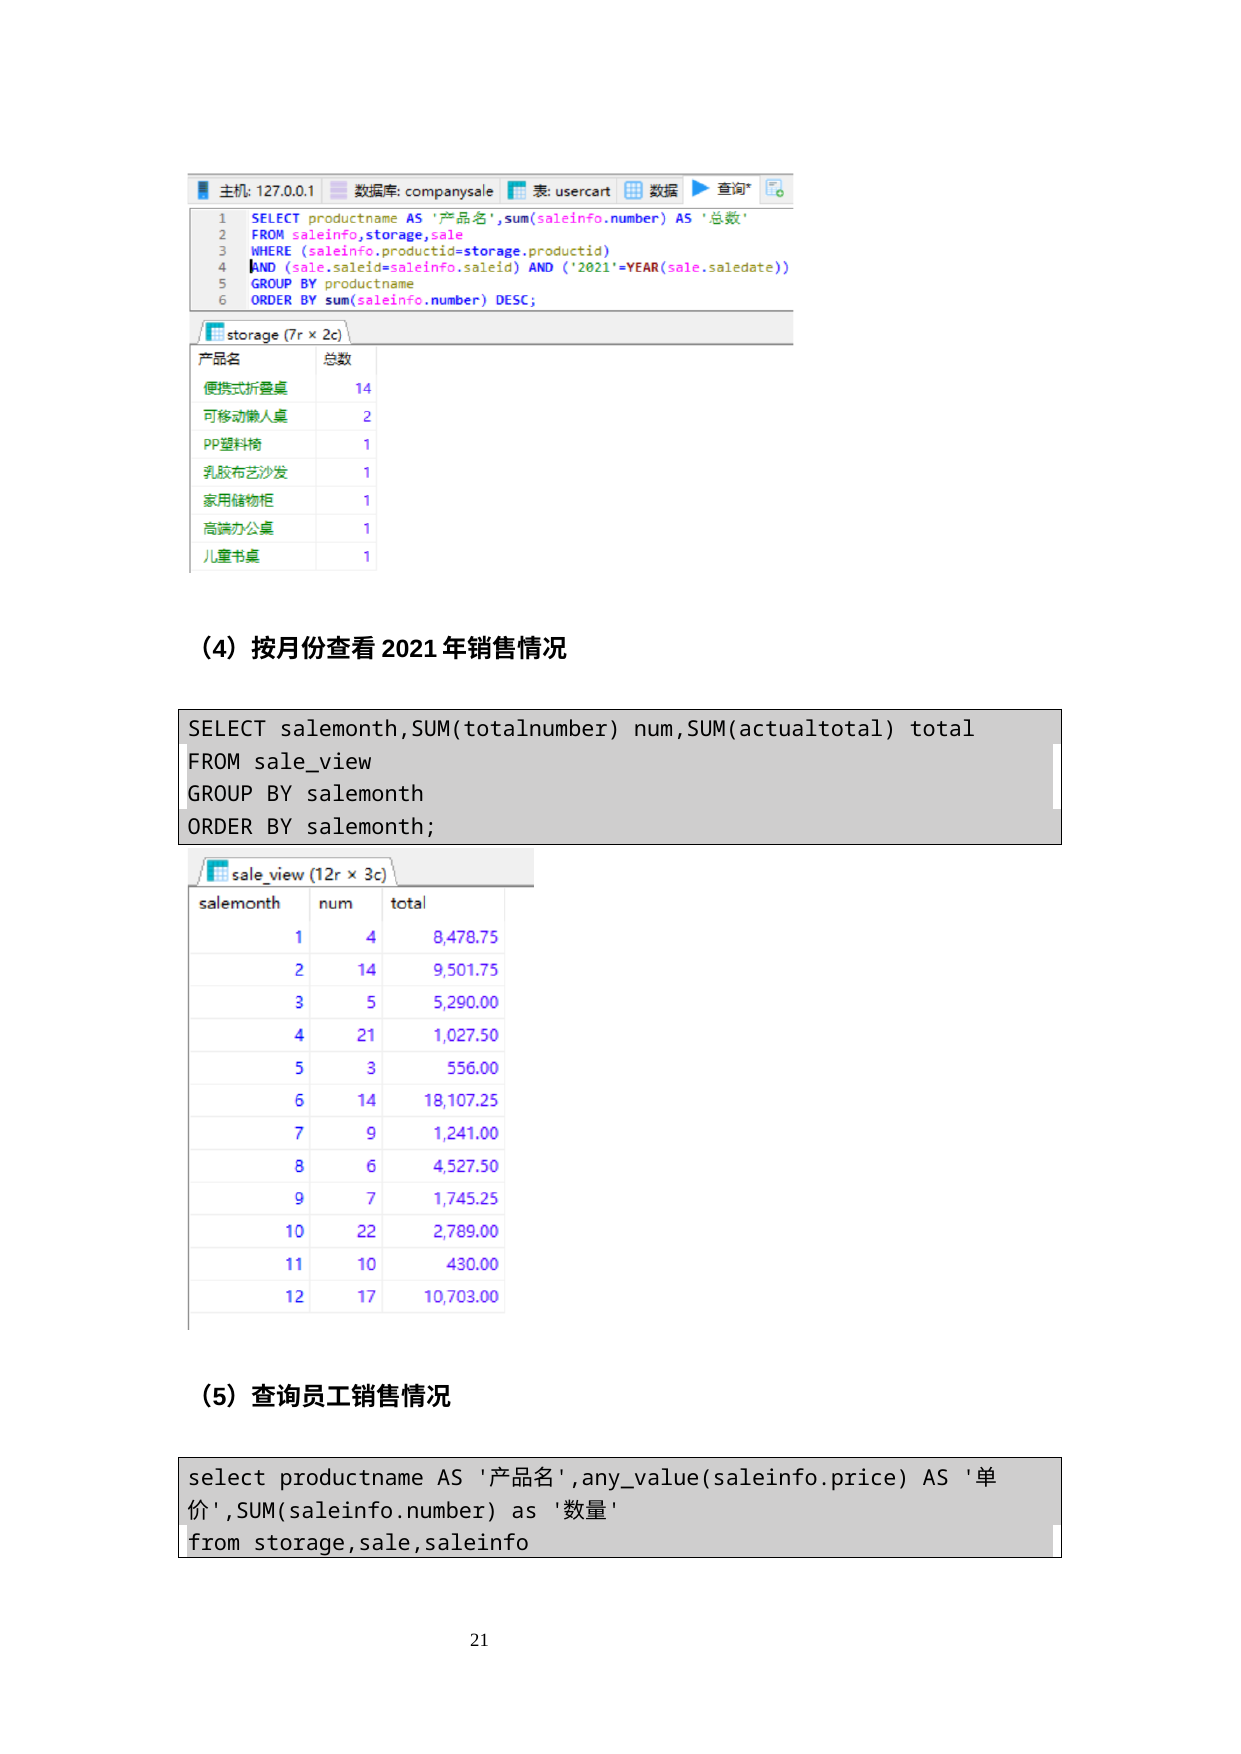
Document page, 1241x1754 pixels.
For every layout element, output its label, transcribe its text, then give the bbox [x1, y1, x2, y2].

text ORDER BY salemonth; [179, 806, 1061, 844]
subtitle 查询员工销售情况 [187, 1362, 1053, 1427]
picture [187, 848, 534, 1330]
text from storage,sale,saleinfo [187, 1525, 1053, 1557]
subtitle 按月份查看2021年销售情况 [187, 614, 1053, 679]
text FROM sale_view [187, 744, 1053, 777]
text GROUP BY salemonth [187, 777, 1053, 806]
text select productname AS '产品名',any_value(saleinfo.price) AS '单价',SUM(saleinfo.number) as '数量' [179, 1458, 1061, 1525]
picture [187, 173, 794, 573]
text SELECT salemonth,SUM(totalnumber) num,SUM(actualtotal) total [179, 710, 1061, 744]
